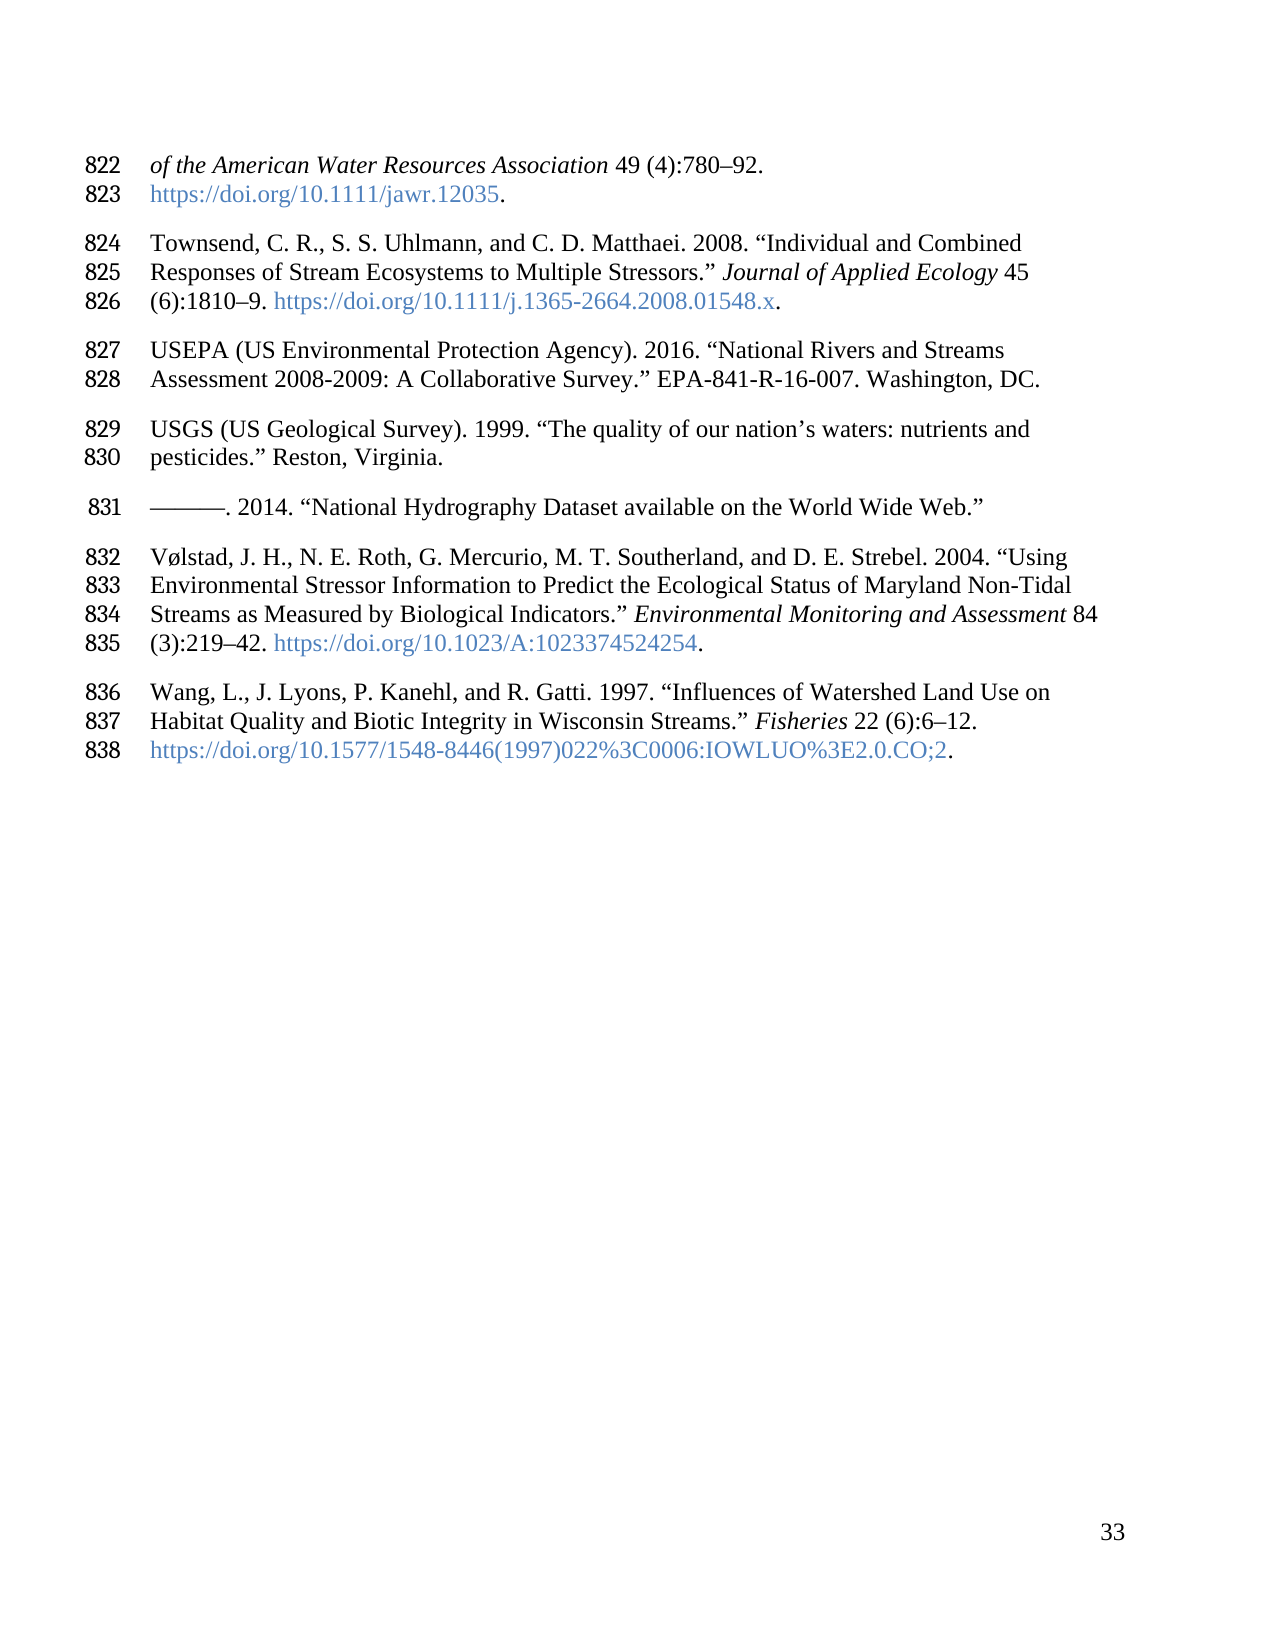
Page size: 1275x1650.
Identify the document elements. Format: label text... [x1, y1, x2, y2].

text Vølstad, J. H., N. E. Roth, G. Mercurio, M. T. Southerland, and D. E. Strebel. 2004. “Using Environmental Stressor Information to Predict the Ecological Status of Maryland Non-Tidal Streams as Measured by Biological Indicators.” Environmental Monitoring and Assessment 84 (3):219–42. https://doi.org/10.1023/A:1023374524254. [150, 542, 1125, 657]
text USGS (US Geological Survey). 1999. “The quality of our nation’s waters: nutrients and pesticides.” Reston, Virginia. [150, 414, 1125, 471]
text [150, 150, 1125, 207]
text Wang, L., J. Lyons, P. Kanehl, and R. Gatti. 1997. “Influences of Watershed Land Use on Habitat Quality and Biotic Integrity in Wisconsin Streams.” Fisheries 22 (6):6–12. https://doi.org/10.1577/1548-8446(1997)022%3C0006:IOWLUO%3E2.0.CO;2. [150, 677, 1125, 764]
text Townsend, C. R., S. S. Uhlmann, and C. D. Matthaei. 2008. “Individual and Combined Responses of Stream Ecosystems to Multiple Stressors.” Journal of Applied Ecology 45 (6):1810–9. https://doi.org/10.1111/j.1365-2664.2008.01548.x. [150, 228, 1125, 314]
text USEPA (US Environmental Protection Agency). 2016. “National Rivers and Streams Assessment 2008-2009: A Collaborative Survey.” EPA-841-R-16-007. Washington, DC. [150, 335, 1125, 393]
text ———. 2014. “National Hydrography Dataset available on the World Wide Web.” [150, 492, 1125, 521]
